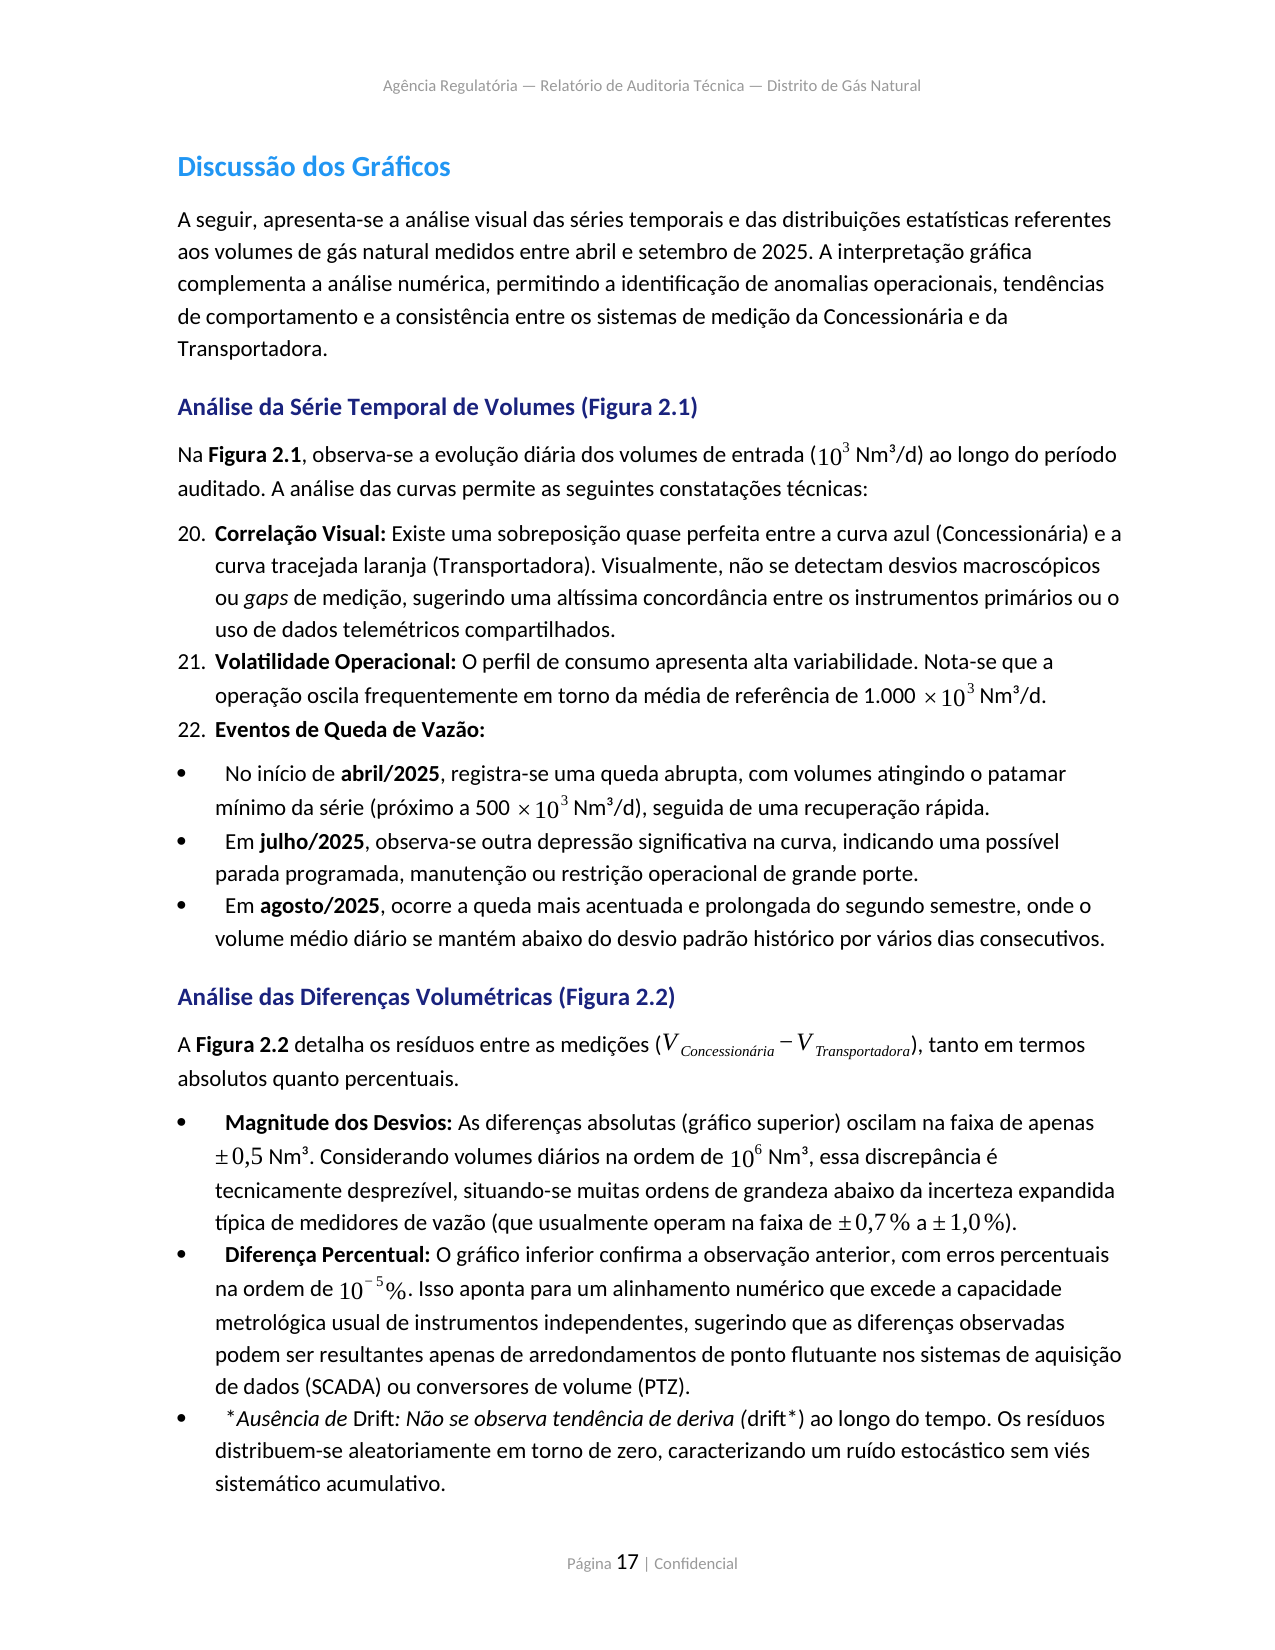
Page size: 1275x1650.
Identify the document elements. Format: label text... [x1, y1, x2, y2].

list Diferença Percentual: O gráfico inferior confirma a observação anterior, com erros percentuais na ordem de . Isso aponta para um alinhamento numérico que excede a capacidade metrológica usual de instrumentos independentes, sugerindo que as diferenças observadas podem ser resultantes apenas de arredondamentos de ponto flutuante nos sistemas de aquisição de dados (SCADA) ou conversores de volume (PTZ). [177, 1240, 1127, 1400]
text A seguir, apresenta-se a análise visual das séries temporais e das distribuições estatísticas referentes aos volumes de gás natural medidos entre abril e setembro de 2025. A interpretação gráfica complementa a análise numérica, permitindo a identificação de anomalias operacionais, tendências de comportamento e a consistência entre os sistemas de medição da Concessionária e da Transportadora. [177, 205, 1127, 362]
list Magnitude dos Desvios: As diferenças absolutas (gráfico superior) oscilam na faixa de apenas Nm³. Considerando volumes diários na ordem de Nm³, essa discrepância é tecnicamente desprezível, situando-se muitas ordens de grandeza abaixo da incerteza expandida típica de medidores de vazão (que usualmente operam na faixa de a ). [177, 1108, 1127, 1236]
list Volatilidade Operacional: O perfil de consumo apresenta alta variabilidade. Nota-se que a operação oscila frequentemente em torno da média de referência de 1.000 Nm³/d. [177, 647, 1127, 711]
list Em julho/2025, observa-se outra depressão significativa na curva, indicando uma possível parada programada, manutenção ou restrição operacional de grande porte. [177, 827, 1127, 887]
subtitle Discussão dos Gráficos [177, 148, 1127, 183]
text Na Figura 2.1, observa-se a evolução diária dos volumes de entrada ( Nm³/d) ao longo do período auditado. A análise das curvas permite as seguintes constatações técnicas: [177, 439, 1127, 502]
list Em agosto/2025, ocorre a queda mais acentuada e prolongada do segundo semestre, onde o volume médio diário se mantém abaixo do desvio padrão histórico por vários dias consecutivos. [177, 891, 1127, 952]
list No início de abril/2025, registra-se uma queda abrupta, com volumes atingindo o patamar mínimo da série (próximo a 500 Nm³/d), seguida de uma recuperação rápida. [177, 759, 1127, 823]
text A Figura 2.2 detalha os resíduos entre as medições (), tanto em termos absolutos quanto percentuais. [177, 1028, 1127, 1092]
subtitle Análise das Diferenças Volumétricas (Figura 2.2) [177, 981, 1127, 1011]
list Eventos de Queda de Vazão: [177, 715, 1127, 743]
subtitle Análise da Série Temporal de Volumes (Figura 2.1) [177, 391, 1127, 422]
list Correlação Visual: Existe uma sobreposição quase perfeita entre a curva azul (Concessionária) e a curva tracejada laranja (Transportadora). Visualmente, não se detectam desvios macroscópicos ou gaps de medição, sugerindo uma altíssima concordância entre os instrumentos primários ou o uso de dados telemétricos compartilhados. [177, 519, 1127, 643]
list *Ausência de Drift: Não se observa tendência de deriva (drift*) ao longo do tempo. Os resíduos distribuem-se aleatoriamente em torno de zero, caracterizando um ruído estocástico sem viés sistemático acumulativo. [177, 1404, 1127, 1497]
